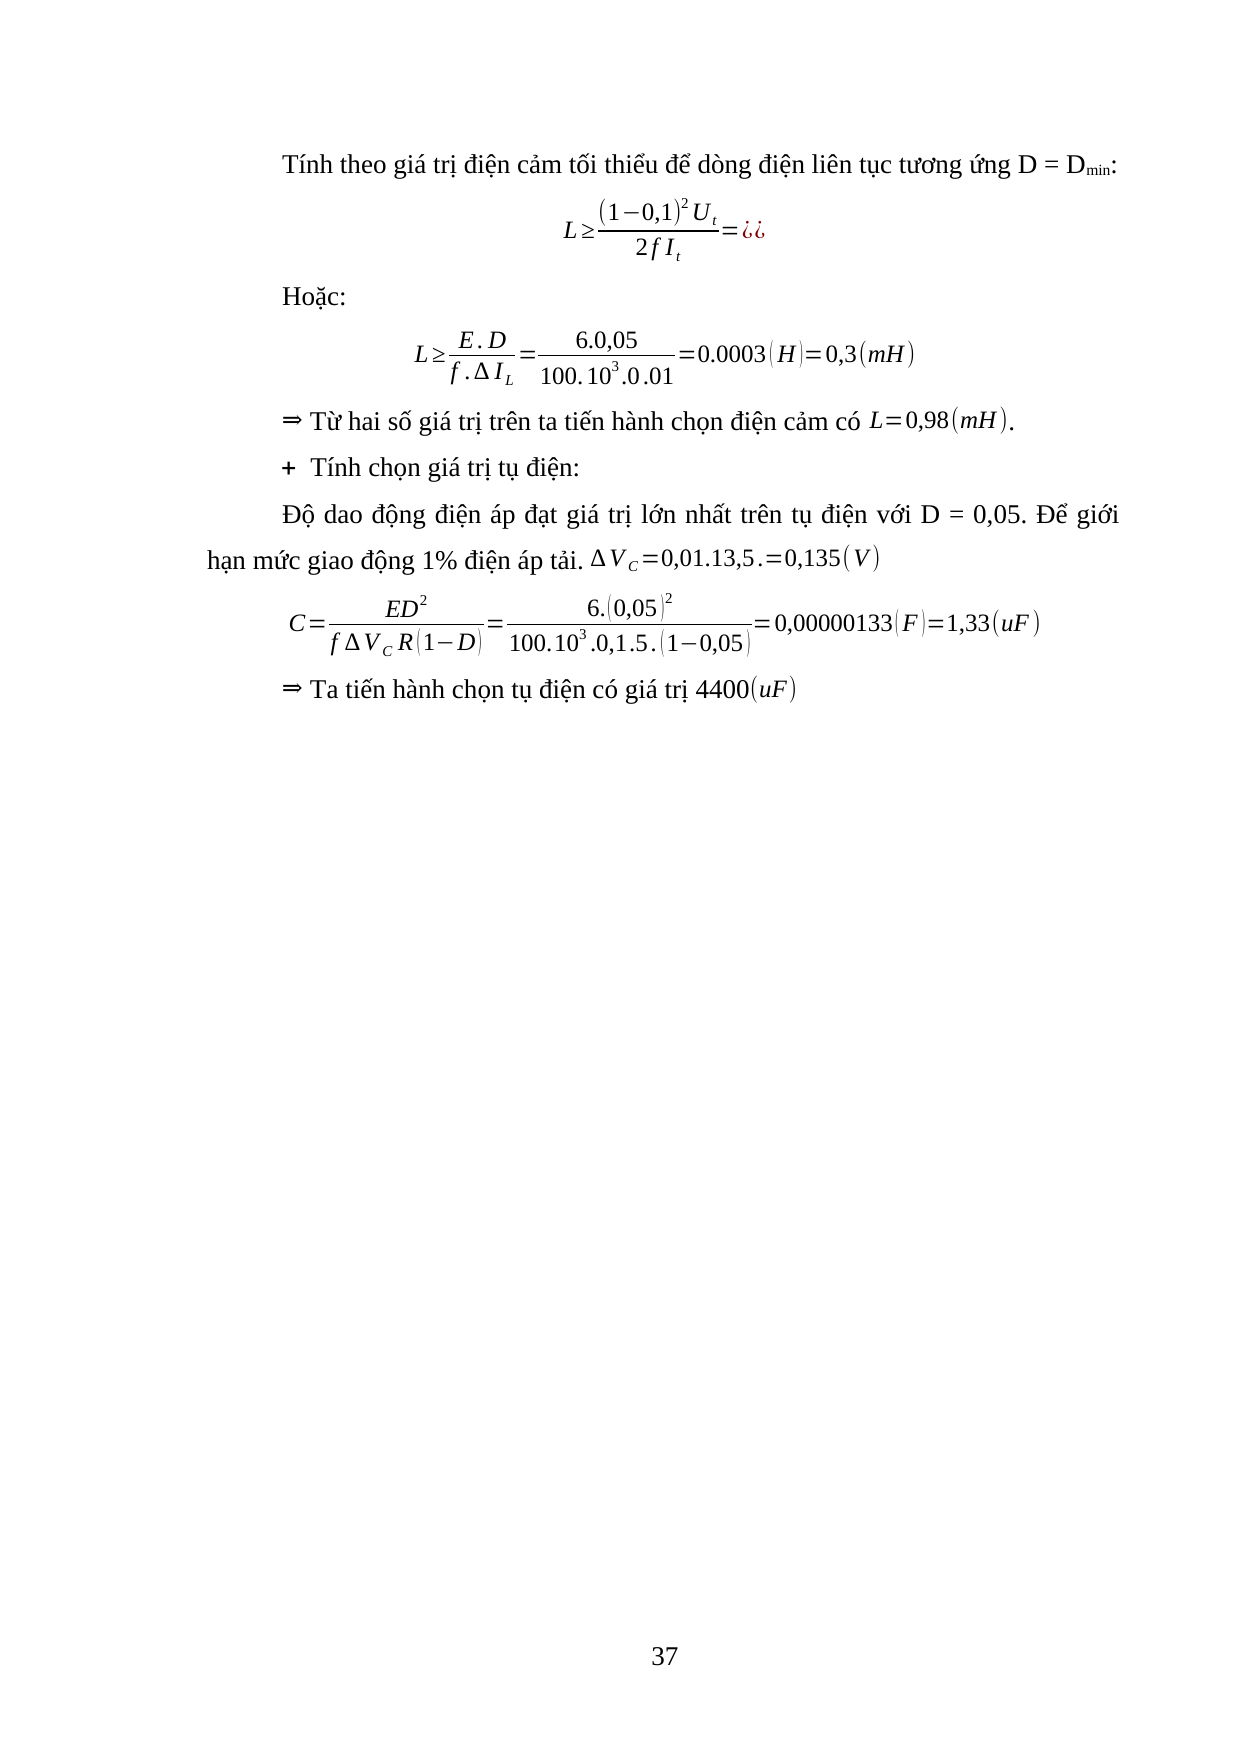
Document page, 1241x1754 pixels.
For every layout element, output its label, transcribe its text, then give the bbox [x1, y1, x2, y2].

text Tính theo giá trị điện cảm tối thiểu để dòng điện liên tục tương ứng D = Dmin: [207, 148, 1122, 179]
text Hoặc: [207, 280, 1122, 311]
text Ta tiến hành chọn tụ điện có giá trị 4400 [207, 673, 1122, 704]
list Tính chọn giá trị tụ điện: [281, 451, 1122, 483]
text Độ dao động điện áp đạt giá trị lớn nhất trên tụ điện với D = 0,05. Để giới hạn mức giao động 1% điện áp tải. [207, 498, 1122, 575]
text Từ hai số giá trị trên ta tiến hành chọn điện cảm có . [207, 405, 1122, 436]
